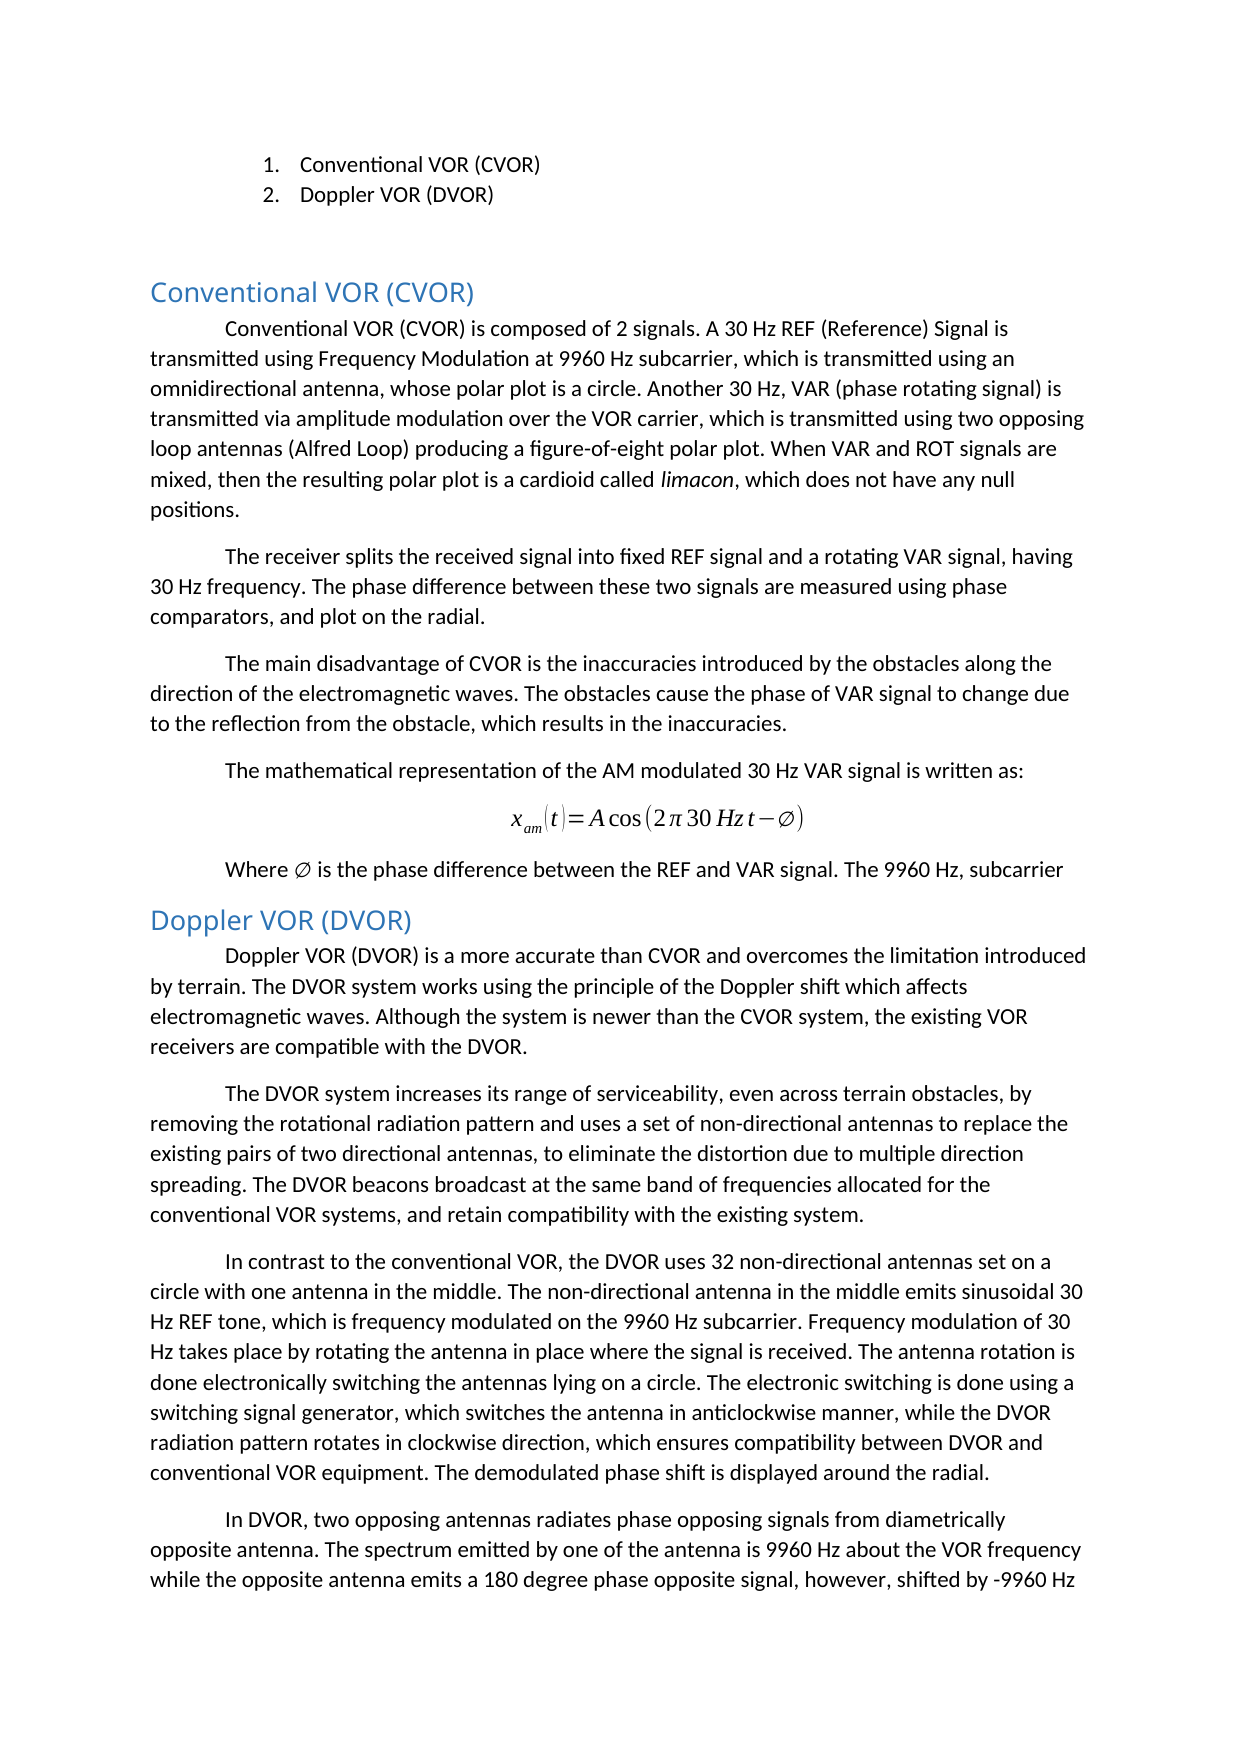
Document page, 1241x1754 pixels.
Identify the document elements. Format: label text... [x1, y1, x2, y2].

text The receiver splits the received signal into fixed REF signal and a rotating VAR signal, having 30 Hz frequency. The phase difference between these two signals are measured using phase comparators, and plot on the radial. [150, 542, 1090, 630]
text The main disadvantage of CVOR is the inaccuracies introduced by the obstacles along the direction of the electromagnetic waves. The obstacles cause the phase of VAR signal to change due to the reflection from the obstacle, which results in the inaccuracies. [150, 649, 1090, 738]
text The mathematical representation of the AM modulated 30 Hz VAR signal is written as: [150, 756, 1090, 784]
text Where is the phase difference between the REF and VAR signal. The 9960 Hz, subcarrier [150, 855, 1090, 883]
text Conventional VOR (CVOR) is composed of 2 signals. A 30 Hz REF (Reference) Signal is transmitted using Frequency Modulation at 9960 Hz subcarrier, which is transmitted using an omnidirectional antenna, whose polar plot is a circle. Another 30 Hz, VAR (phase rotating signal) is transmitted via amplitude modulation over the VOR carrier, which is transmitted using two opposing loop antennas (Alfred Loop) producing a figure-of-eight polar plot. When VAR and ROT signals are mixed, then the resulting polar plot is a cardioid called limacon, which does not have any null positions. [150, 314, 1090, 523]
list Conventional VOR (CVOR) [262, 150, 1090, 178]
text Doppler VOR (DVOR) is a more accurate than CVOR and overcomes the limitation introduced by terrain. The DVOR system works using the principle of the Doppler shift which affects electromagnetic waves. Although the system is newer than the CVOR system, the existing VOR receivers are compatible with the DVOR. [150, 942, 1090, 1060]
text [150, 1505, 1090, 1594]
list Doppler VOR (DVOR) [262, 180, 1090, 208]
text The DVOR system increases its range of serviceability, even across terrain obstacles, by removing the rotational radiation pattern and uses a set of non-directional antennas to replace the existing pairs of two directional antennas, to eliminate the distortion due to multiple direction spreading. The DVOR beacons broadcast at the same band of frequencies allocated for the conventional VOR systems, and retain compatibility with the existing system. [150, 1079, 1090, 1228]
text In contrast to the conventional VOR, the DVOR uses 32 non-directional antennas set on a circle with one antenna in the middle. The non-directional antenna in the middle emits sinusoidal 30 Hz REF tone, which is frequency modulated on the 9960 Hz subcarrier. Frequency modulation of 30 Hz takes place by rotating the antenna in place where the signal is received. The antenna rotation is done electronically switching the antennas lying on a circle. The electronic switching is done using a switching signal generator, which switches the antenna in anticlockwise manner, while the DVOR radiation pattern rotates in clockwise direction, which ensures compatibility between DVOR and conventional VOR equipment. The demodulated phase shift is displayed around the radial. [150, 1247, 1090, 1486]
subtitle Conventional VOR (CVOR) [150, 274, 1090, 311]
subtitle Doppler VOR (DVOR) [150, 902, 1090, 939]
